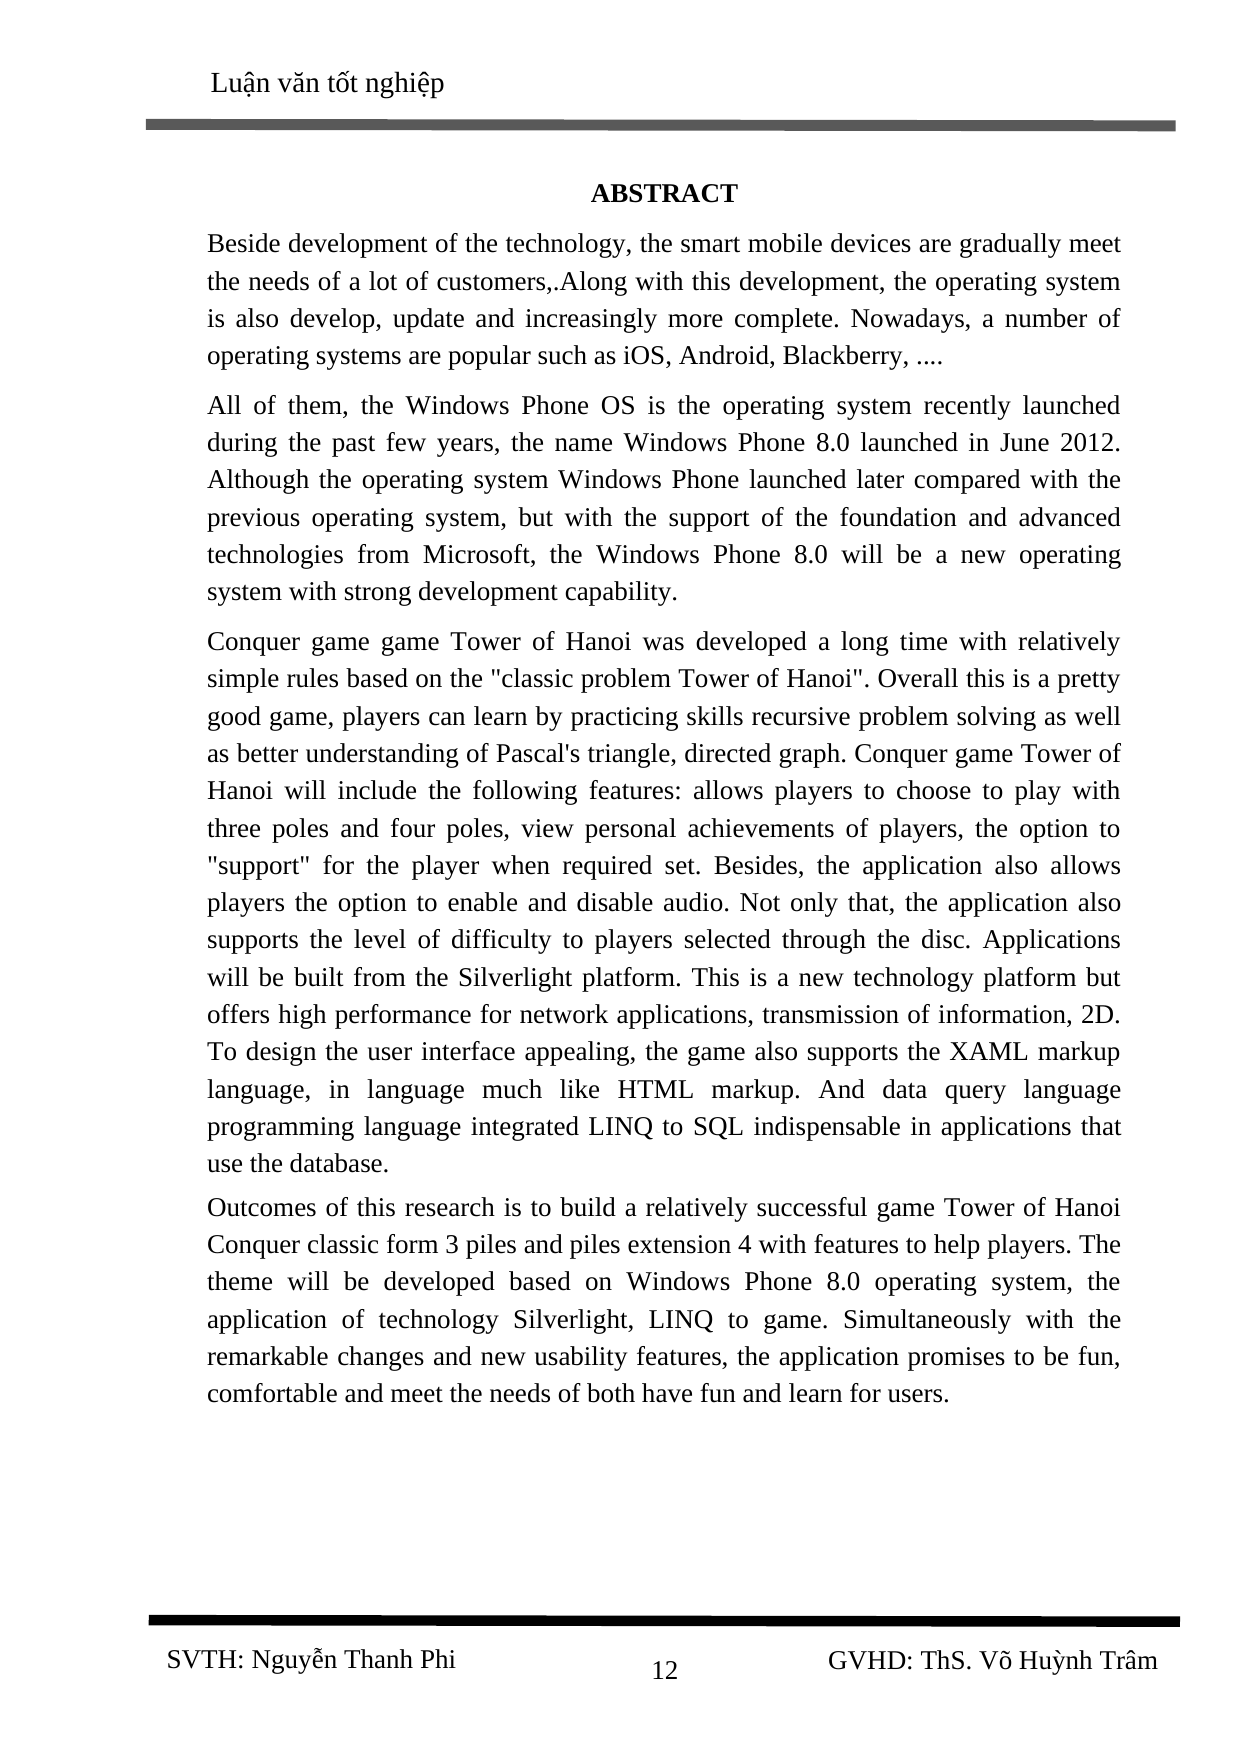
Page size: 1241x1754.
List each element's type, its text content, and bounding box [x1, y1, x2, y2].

text Conquer game game Tower of Hanoi was developed a long time with relatively simple rules based on the "classic problem Tower of Hanoi". Overall this is a pretty good game, players can learn by practicing skills recursive problem solving as well as better understanding of Pascal's triangle, directed graph. Conquer game Tower of Hanoi will include the following features: allows players to choose to play with three poles and four poles, view personal achievements of players, the option to "support" for the player when required set. Besides, the application also allows players the option to enable and disable audio. Not only that, the application also supports the level of difficulty to players selected through the disc. Applications will be built from the Silverlight platform. This is a new technology platform but offers high performance for network applications, transmission of information, 2D. To design the user interface appealing, the game also supports the XAML markup language, in language much like HTML markup. And data query language programming language integrated LINQ to SQL indispensable in applications that use the database. [207, 625, 1122, 1178]
text All of them, the Windows Phone OS is the operating system recently launched during the past few years, the name Windows Phone 8.0 launched in June 2012. Although the operating system Windows Phone launched later compared with the previous operating system, but with the support of the foundation and advanced technologies from Microsoft, the Windows Phone 8.0 will be a new operating system with strong development capability. [207, 389, 1122, 607]
text ABSTRACT [207, 177, 1122, 208]
text Beside development of the technology, the smart mobile devices are gradually meet the needs of a lot of customers,.Along with this development, the operating system is also develop, update and increasingly more complete. Nowadays, a number of operating systems are popular such as iOS, Android, Blackberry, .... [207, 227, 1122, 370]
text Outcomes of this research is to build a relatively successful game Tower of Hanoi Conquer classic form 3 piles and piles extension 4 with features to help players. The theme will be developed based on Windows Phone 8.0 operating system, the application of technology Silverlight, LINQ to game. Simultaneously with the remarkable changes and new usability features, the application promises to be fun, comfortable and meet the needs of both have fun and learn for users. [207, 1191, 1122, 1408]
